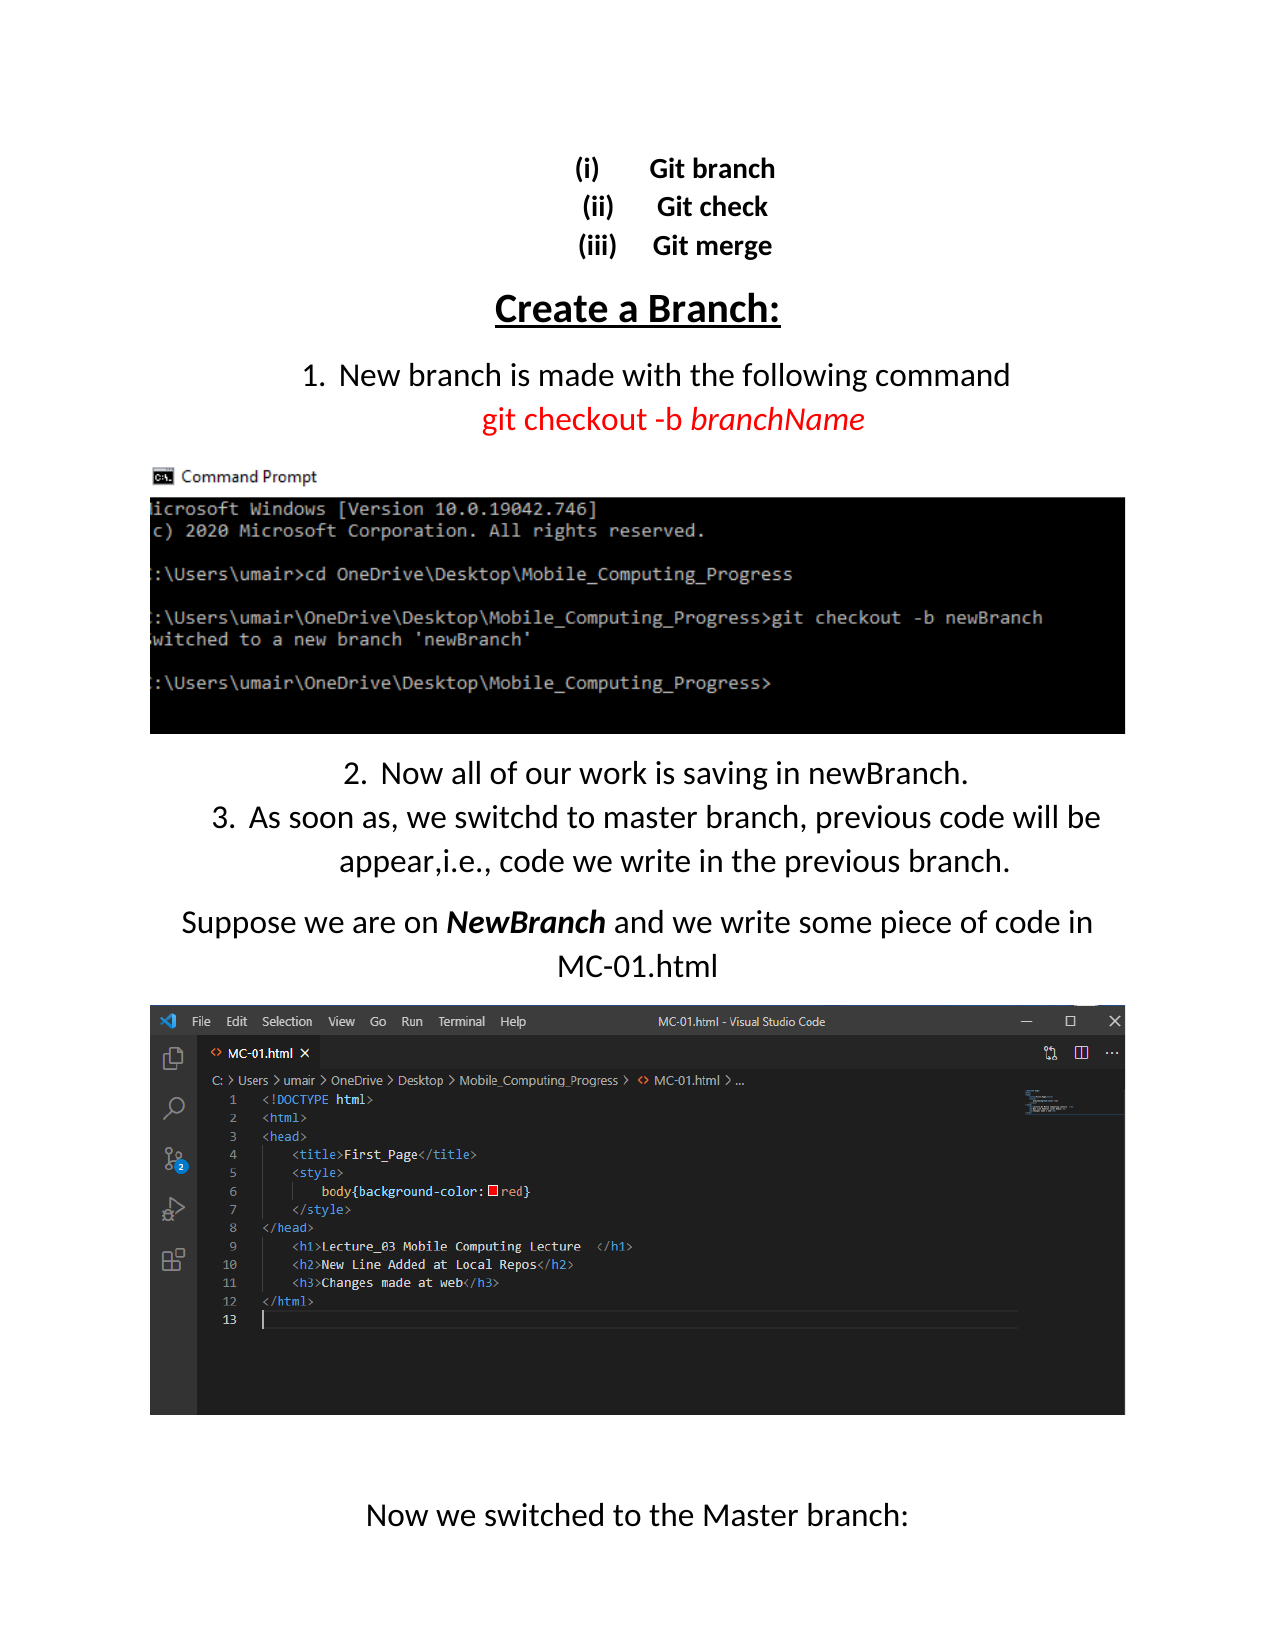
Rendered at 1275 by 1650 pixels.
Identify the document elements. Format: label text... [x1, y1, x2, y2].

list Git check [225, 188, 1125, 224]
text Create a Branch: [150, 282, 1125, 333]
text Suppose we are on NewBranch and we write some piece of code in MC-01.html [150, 901, 1125, 986]
list Now all of our work is saving in newBranch. [187, 752, 1125, 793]
picture [150, 458, 1125, 734]
list New branch is made with the following command git checkout -b branchName [187, 353, 1125, 438]
list As soon as, we switchd to master branch, previous code will be appear,i.e., code we write in the previous branch. [187, 796, 1125, 881]
list Git branch [225, 150, 1125, 186]
text Now we switched to the Master branch: [150, 1494, 1125, 1535]
list Git merge [225, 227, 1125, 262]
picture [150, 1005, 1125, 1415]
